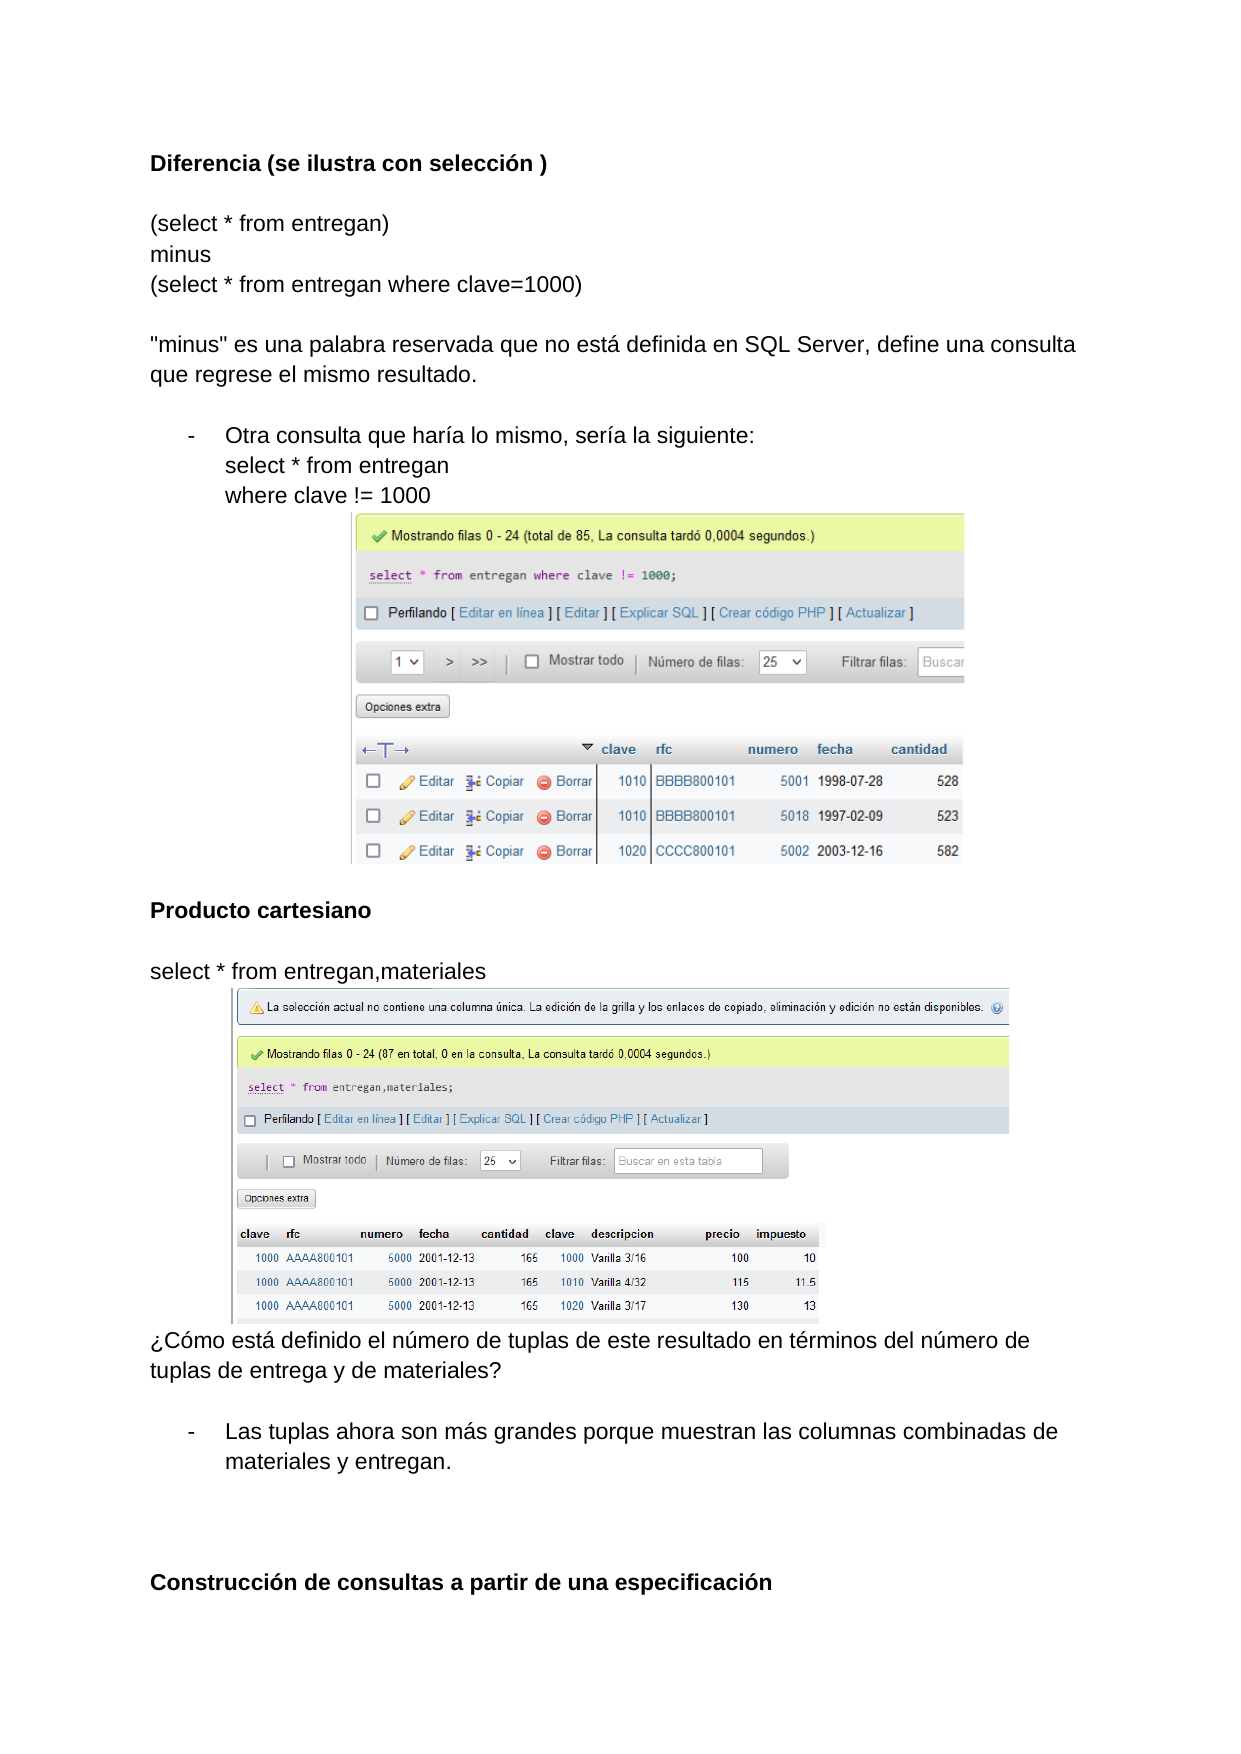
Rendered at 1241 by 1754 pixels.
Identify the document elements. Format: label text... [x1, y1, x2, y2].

text (select * from entregan where clave=1000) [150, 271, 1090, 297]
text ¿Cómo está definido el número de tuplas de este resultado en términos del número de tuplas de entrega y de materiales? [150, 1327, 1090, 1384]
text Construcción de consultas a partir de una especificación [150, 1569, 1090, 1595]
picture [231, 988, 1010, 1324]
list Las tuplas ahora son más grandes porque muestran las columnas combinadas de materiales y entregan. [187, 1418, 1090, 1474]
text select * from entregan [225, 452, 1090, 478]
text Producto cartesiano [150, 897, 1090, 924]
text minus [150, 241, 1090, 267]
list Otra consulta que haría lo mismo, sería la siguiente: [187, 422, 1090, 448]
text select * from entregan,materiales [150, 958, 1090, 984]
text (select * from entregan) [150, 210, 1090, 237]
text "minus" es una palabra reservada que no está definida en SQL Server, define una consulta que regrese el mismo resultado. [150, 331, 1090, 388]
text where clave != 1000 [225, 482, 1090, 509]
text Diferencia (se ilustra con selección ) [150, 150, 1090, 176]
picture [350, 512, 965, 864]
